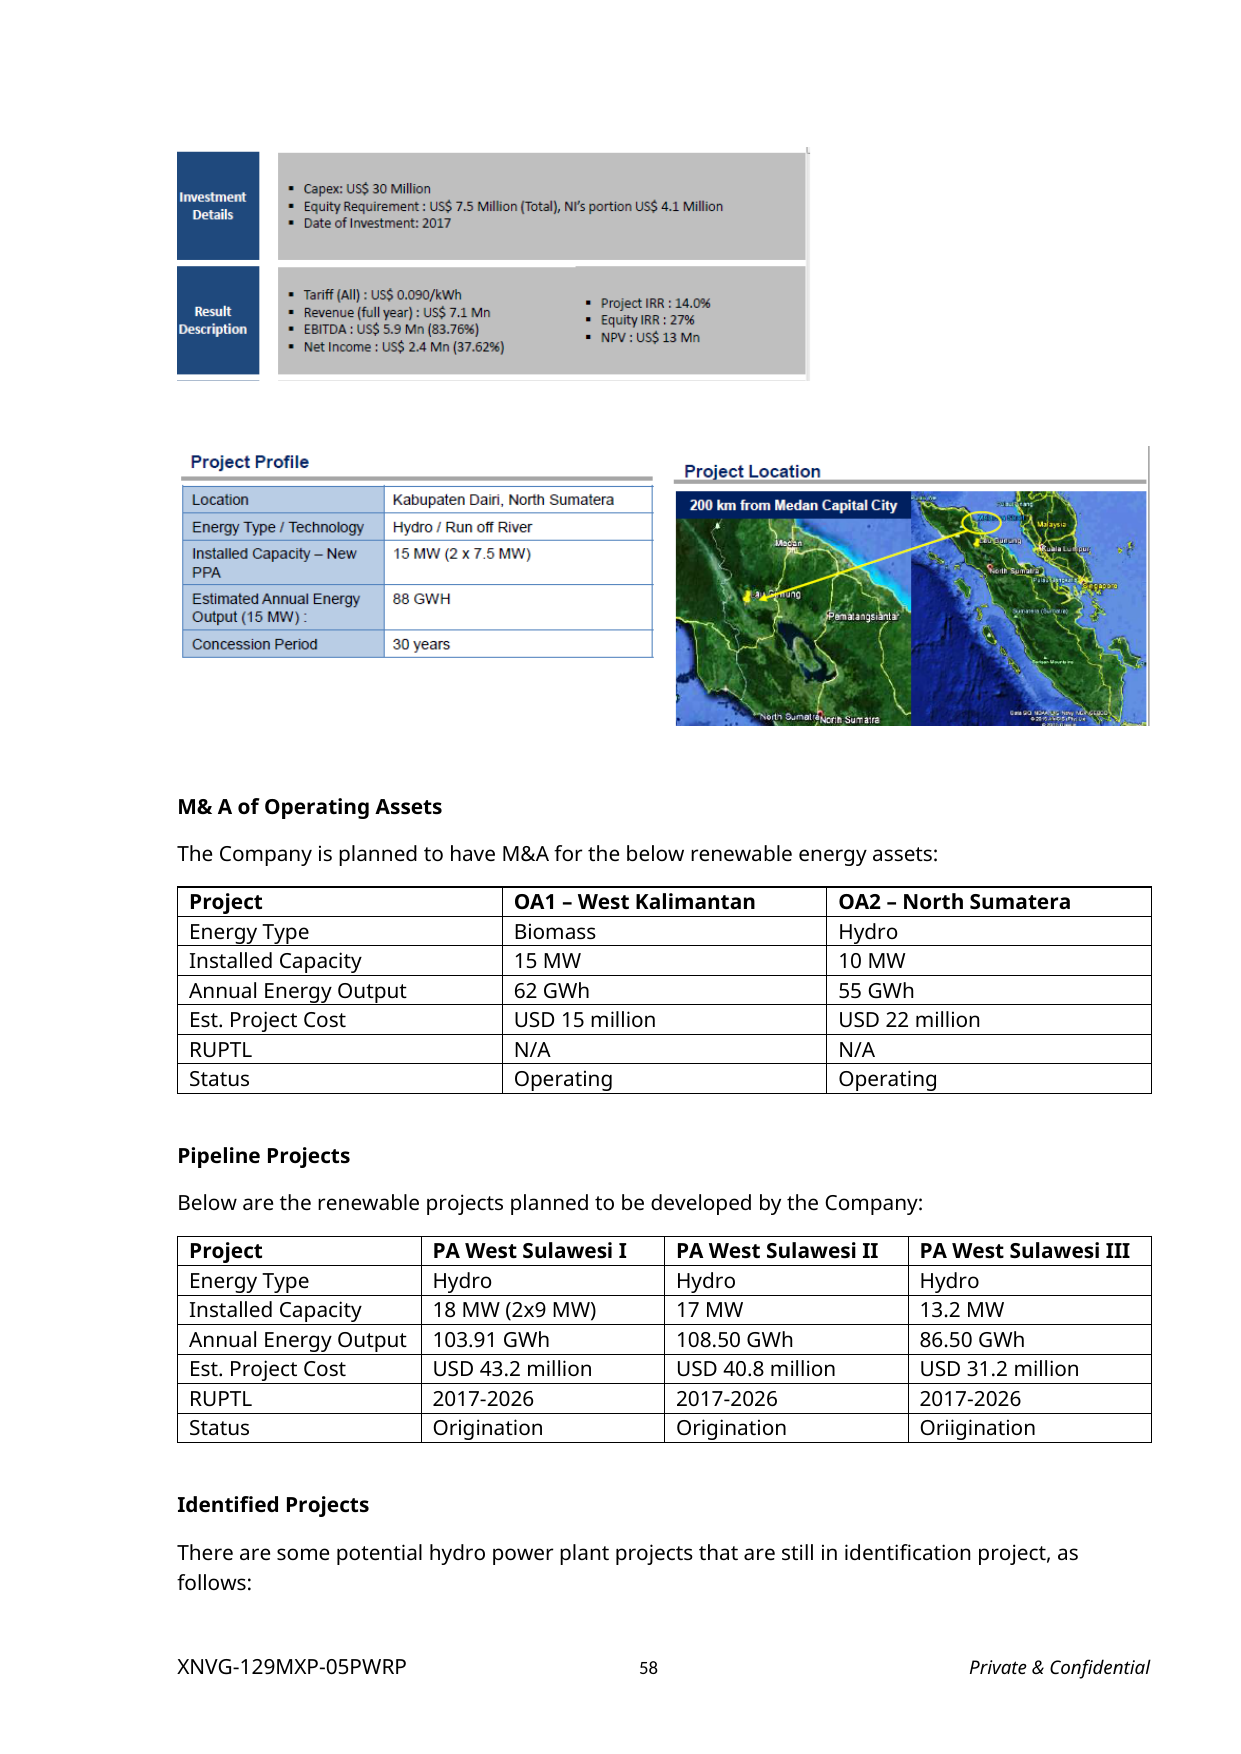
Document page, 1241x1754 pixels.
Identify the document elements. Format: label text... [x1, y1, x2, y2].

table_cell RUPTL [178, 1384, 421, 1412]
table_cell Annual Energy Output [178, 1325, 421, 1353]
table_cell USD 15 million [503, 1005, 826, 1034]
table_cell 55 GWh [827, 976, 1151, 1004]
table_cell 13.2 MW [909, 1296, 1151, 1324]
table_cell Annual Energy Output [178, 976, 502, 1004]
table_cell Est. Project Cost [178, 1355, 421, 1383]
table_cell Installed Capacity [178, 1296, 421, 1324]
table_cell USD 43.2 million [422, 1355, 664, 1383]
table_cell Operating [827, 1064, 1151, 1093]
table_cell Est. Project Cost [178, 1005, 502, 1034]
table_header PA West Sulawesi III [909, 1237, 1151, 1265]
text Below are the renewable projects planned to be developed by the Company: [177, 1188, 1122, 1217]
table_cell Energy Type [178, 917, 502, 945]
table_cell Oriigination [909, 1414, 1151, 1442]
table_cell Origination [665, 1414, 908, 1442]
table_cell 2017-2026 [422, 1384, 664, 1412]
table_cell 17 MW [665, 1296, 908, 1324]
table_cell Hydro [665, 1266, 908, 1294]
table_cell Installed Capacity [178, 946, 502, 975]
table_header OA1 – West Kalimantan [503, 888, 826, 916]
table_cell Biomass [503, 917, 826, 945]
table_cell 2017-2026 [665, 1384, 908, 1412]
text Pipeline Projects [177, 1141, 1122, 1169]
table_cell Hydro [422, 1266, 664, 1294]
picture [177, 147, 811, 381]
table_header OA2 – North Sumatera [827, 888, 1151, 916]
table_cell USD 31.2 million [909, 1355, 1151, 1383]
table_cell 86.50 GWh [909, 1325, 1151, 1353]
text The Company is planned to have M&A for the below renewable energy assets: [177, 839, 1122, 867]
table_cell Hydro [827, 917, 1151, 945]
table_header PA West Sulawesi I [422, 1237, 664, 1265]
table_cell N/A [503, 1035, 826, 1063]
table_cell Status [178, 1064, 502, 1093]
table_cell RUPTL [178, 1035, 502, 1063]
table_cell USD 22 million [827, 1005, 1151, 1034]
table_cell USD 40.8 million [665, 1355, 908, 1383]
text Identified Projects [177, 1490, 1122, 1519]
table_cell Operating [503, 1064, 826, 1093]
table_cell 18 MW (2x9 MW) [422, 1296, 664, 1324]
table_cell Status [178, 1414, 421, 1442]
table_cell Hydro [909, 1266, 1151, 1294]
table_cell 2017-2026 [909, 1384, 1151, 1412]
table_cell 15 MW [503, 946, 826, 975]
table_cell N/A [827, 1035, 1151, 1063]
table_cell Origination [422, 1414, 664, 1442]
text There are some potential hydro power plant projects that are still in identification project, as follows: [177, 1538, 1122, 1597]
table_cell Energy Type [178, 1266, 421, 1294]
picture [177, 446, 1150, 726]
table_header PA West Sulawesi II [665, 1237, 908, 1265]
table_cell 103.91 GWh [422, 1325, 664, 1353]
table_header Project [178, 888, 502, 916]
table_header Project [178, 1237, 421, 1265]
text M& A of Operating Assets [177, 792, 1122, 820]
table_cell 62 GWh [503, 976, 826, 1004]
table_cell 10 MW [827, 946, 1151, 975]
table_cell 108.50 GWh [665, 1325, 908, 1353]
